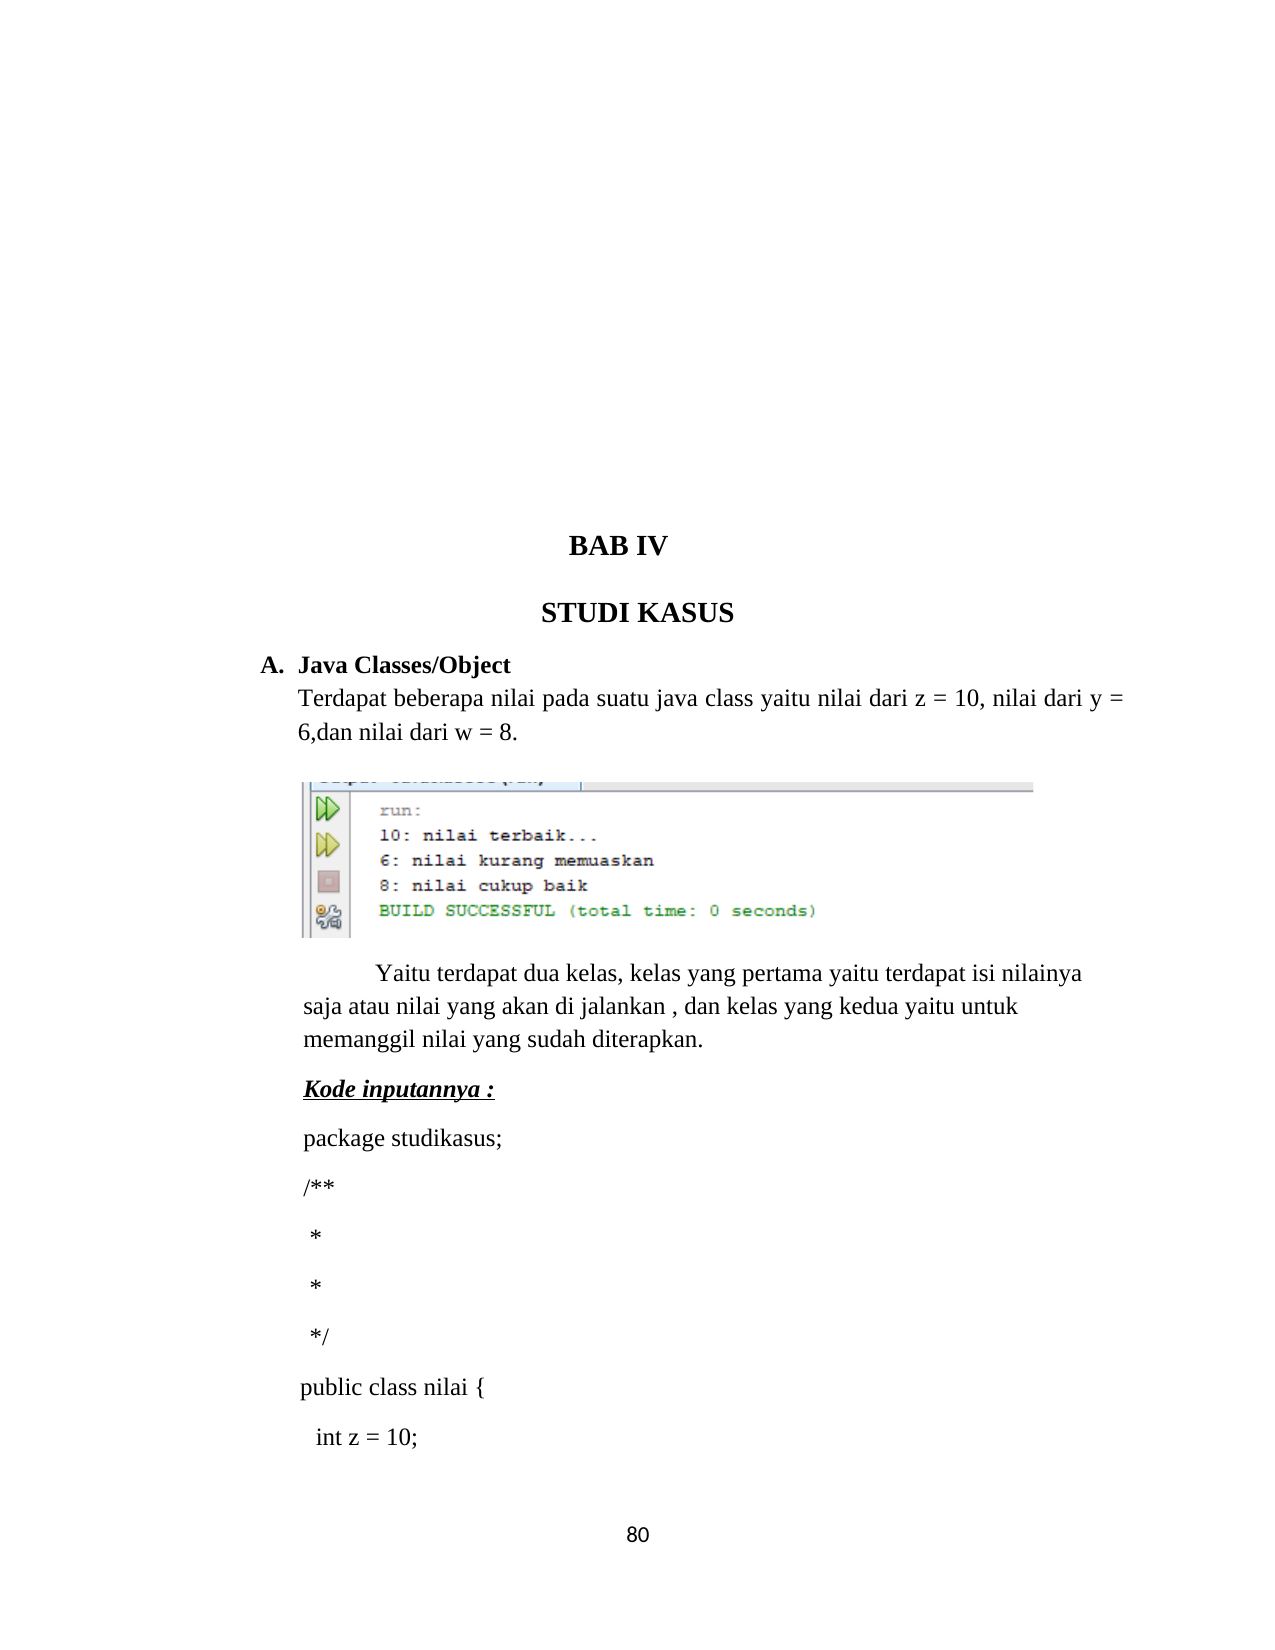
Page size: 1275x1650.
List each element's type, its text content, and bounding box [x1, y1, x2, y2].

list Java Classes/Object [260, 651, 1125, 679]
picture [297, 782, 1034, 938]
list BAB IV [487, 528, 1125, 562]
list Terdapat beberapa nilai pada suatu java class yaitu nilai dari z = 10, nilai dari y = 6,dan nilai dari w = 8. [298, 683, 1125, 745]
text Yaitu terdapat dua kelas, kelas yang pertama yaitu terdapat isi nilainya saja atau nilai yang akan di jalankan , dan kelas yang kedua yaitu untuk memanggil nilai yang sudah diterapkan. [303, 958, 1125, 1053]
text STUDI KASUS [150, 595, 1125, 629]
text */ [150, 1322, 1125, 1351]
text * [150, 1223, 1125, 1252]
text * [150, 1273, 1125, 1301]
text public class nilai { [150, 1372, 1125, 1401]
text /** [150, 1173, 1125, 1202]
text int z = 10; [150, 1422, 1125, 1450]
text Kode inputannya : [150, 1074, 1125, 1103]
text package studikasus; [150, 1123, 1125, 1152]
